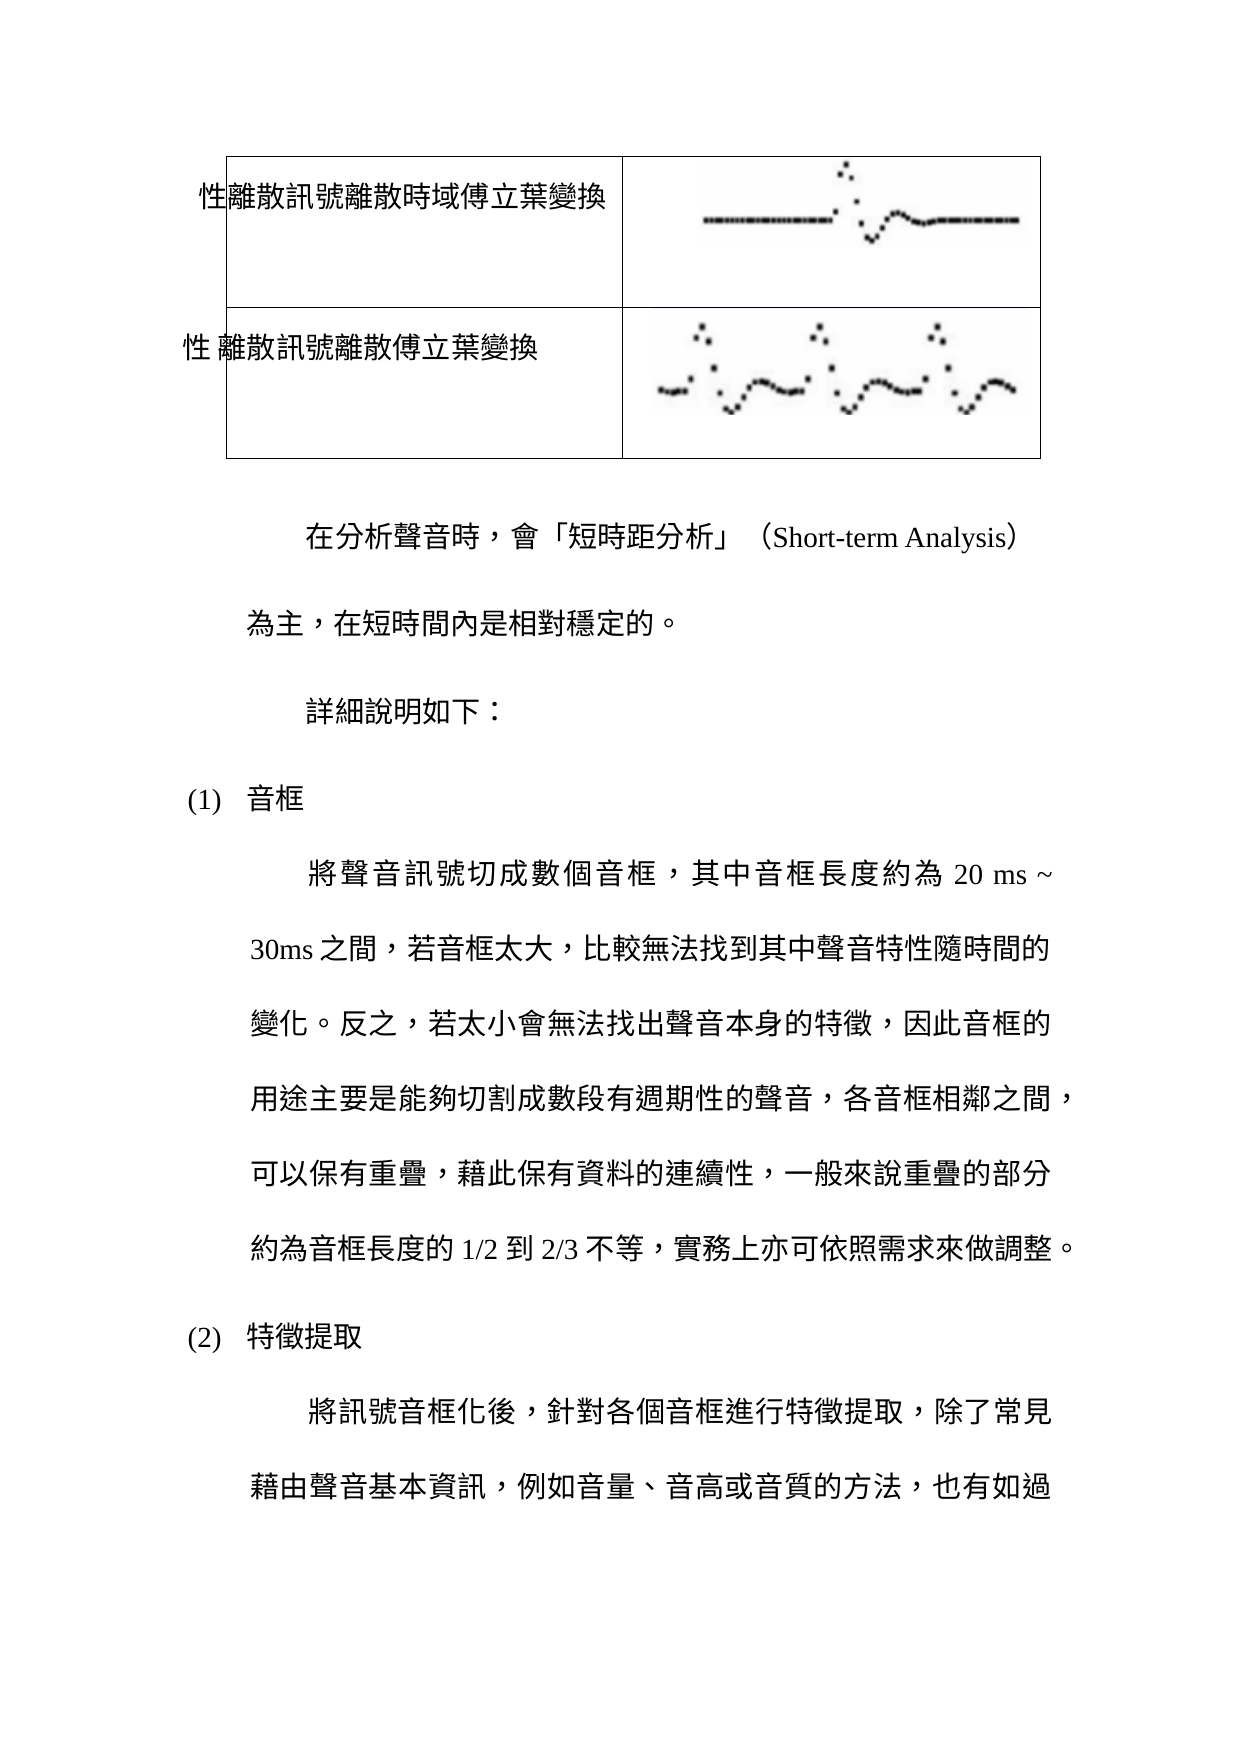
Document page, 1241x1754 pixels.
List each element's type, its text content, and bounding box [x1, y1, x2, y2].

list 將聲音訊號切成數個音框，其中音框長度約為20 ms ~ 30ms之間，若音框太大，比較無法找到其中聲音特性隨時間的變化。反之，若太小會無法找出聲音本身的特徵，因此音框的用途主要是能夠切割成數段有週期性的聲音，各音框相鄰之間，可以保有重疊，藉此保有資料的連續性，一般來說重疊的部分約為音框長度的 1/2 到 2/3 不等，實務上亦可依照需求來做調整。 [250, 834, 1053, 1284]
picture [698, 157, 1030, 248]
table_cell [623, 157, 1040, 307]
table_cell [623, 308, 1040, 458]
table_cell 非週期性離散訊號離散時域傅立葉變換 [227, 157, 622, 307]
list 特徵提取 [187, 1297, 1053, 1372]
list 音框 [187, 759, 1053, 834]
picture [652, 308, 1030, 415]
list 為主，在短時間內是相對穩定的。 [187, 584, 1053, 659]
table_cell 週 期 性 離散訊號離散傅立葉變換 [227, 308, 622, 458]
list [250, 1372, 1053, 1522]
list 在分析聲音時，會「短時距分析」（Short-term Analysis） [187, 497, 1053, 572]
list 詳細說明如下： [187, 672, 1053, 747]
